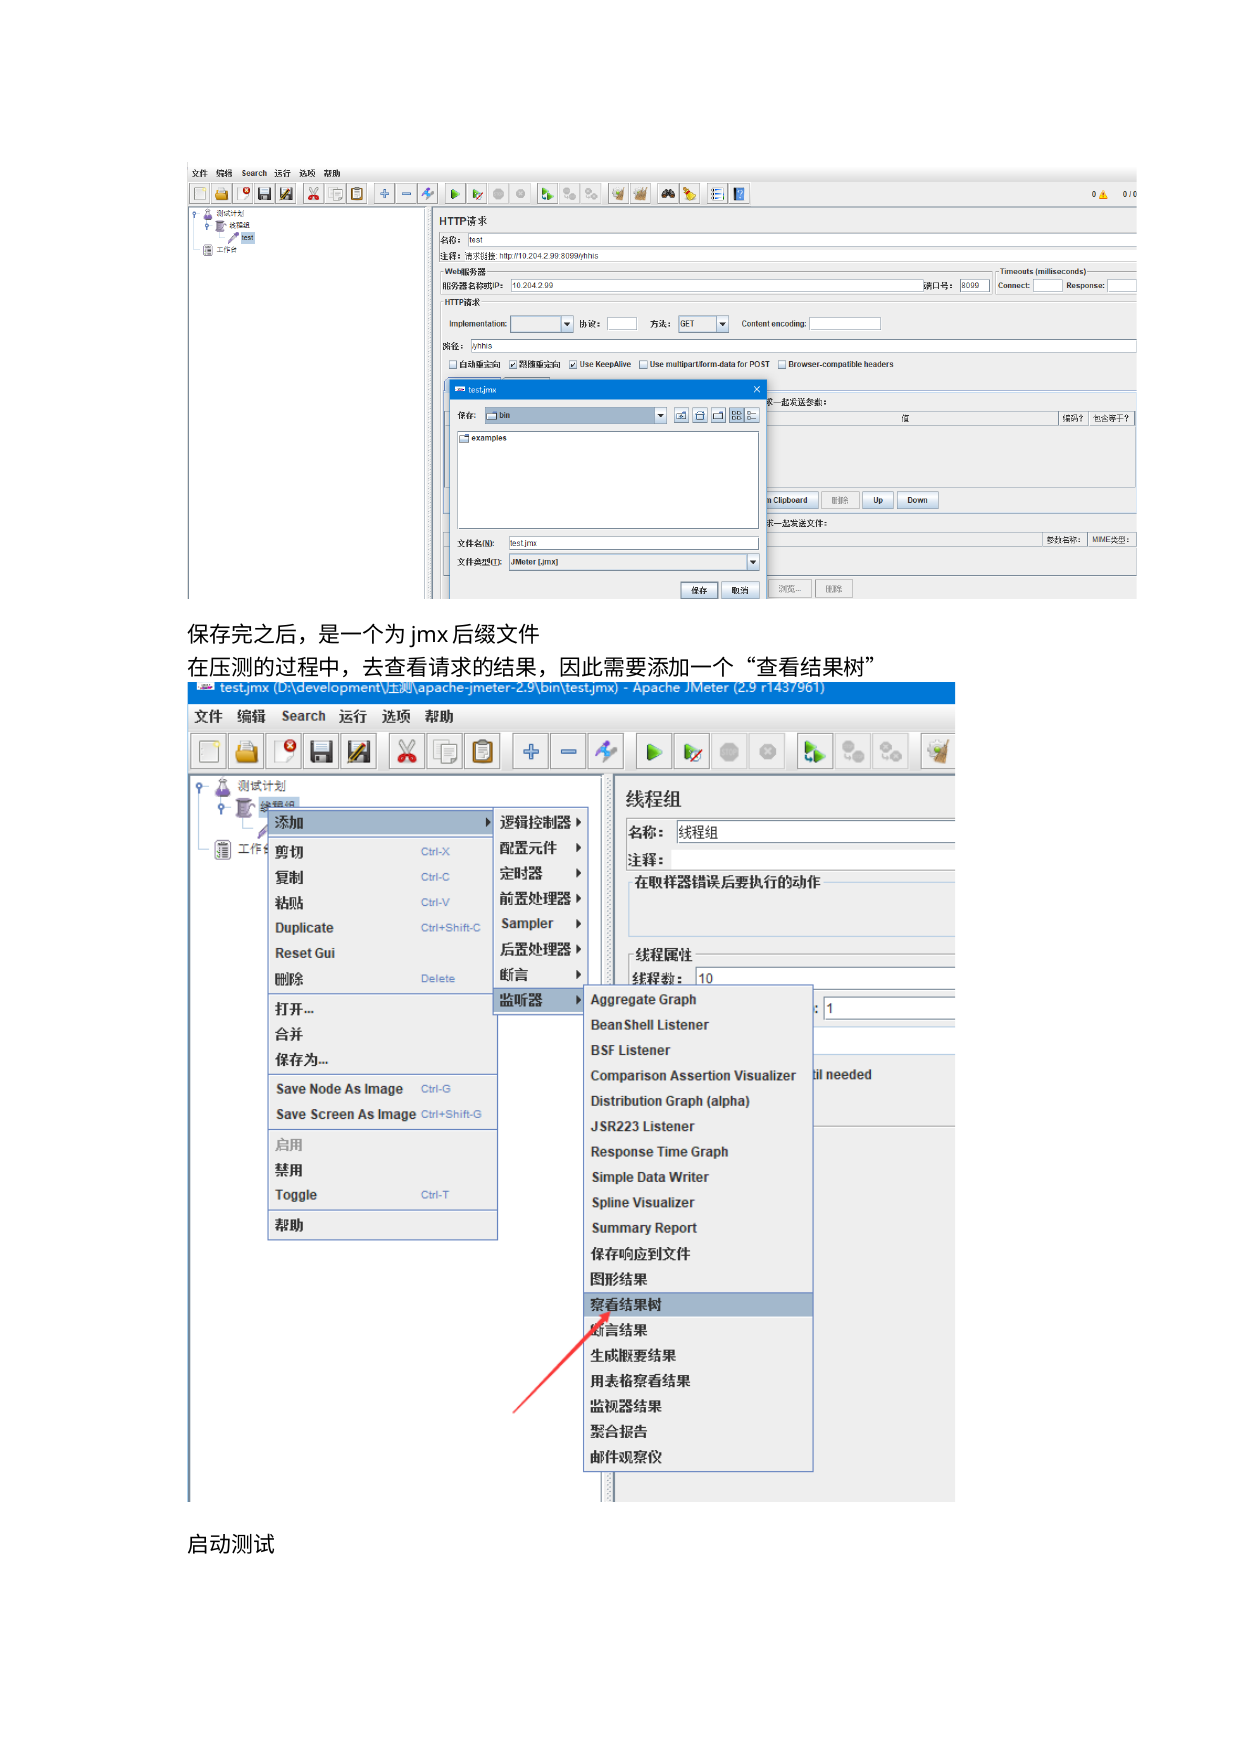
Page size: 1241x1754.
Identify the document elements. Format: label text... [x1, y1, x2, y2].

picture [187, 682, 955, 1502]
picture [187, 162, 1137, 599]
text 在压测的过程中，去查看请求的结果，因此需要添加一个“查看结果树” [187, 649, 1053, 682]
text 启动测试 [187, 1527, 1053, 1559]
text 保存完之后，是一个为jmx后缀文件 [187, 617, 1053, 649]
